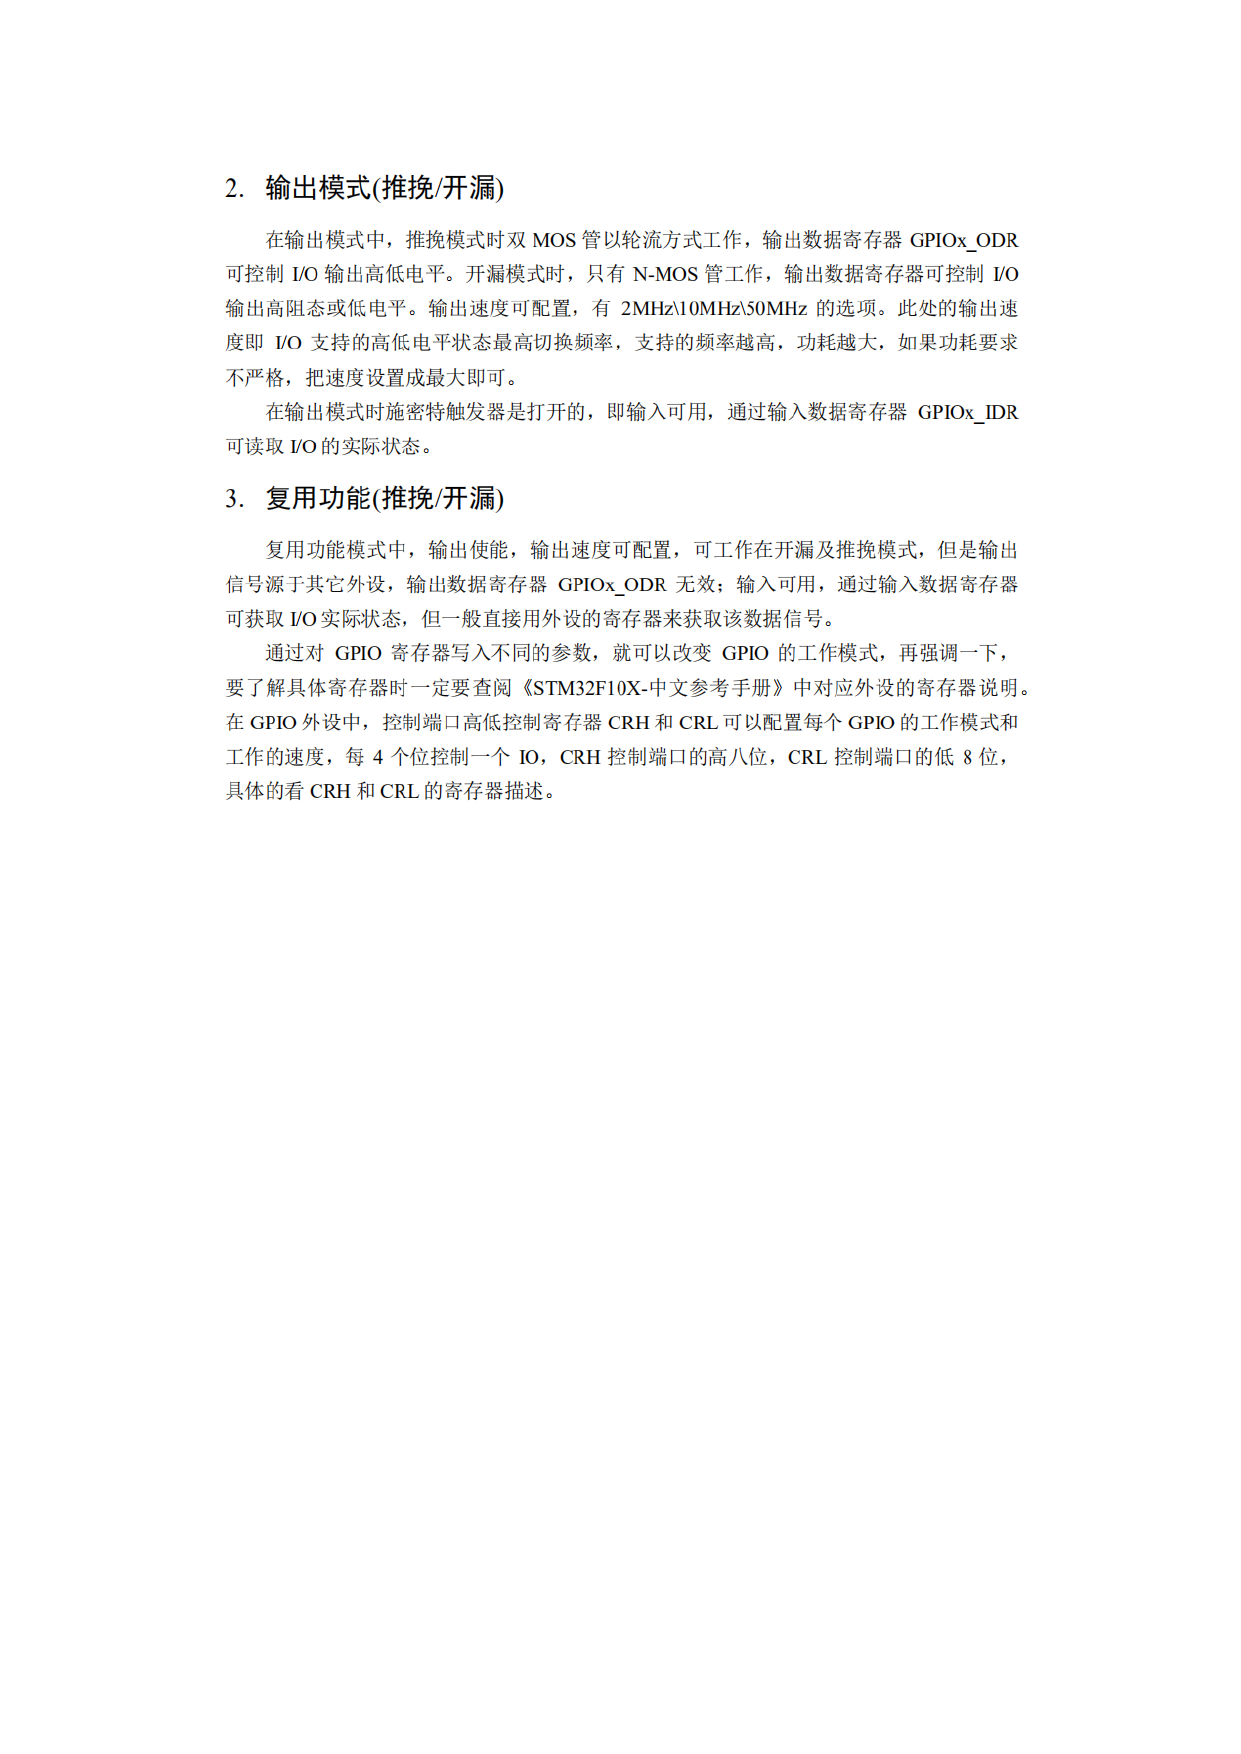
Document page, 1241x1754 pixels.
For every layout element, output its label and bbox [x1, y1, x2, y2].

picture [187, 162, 1053, 818]
